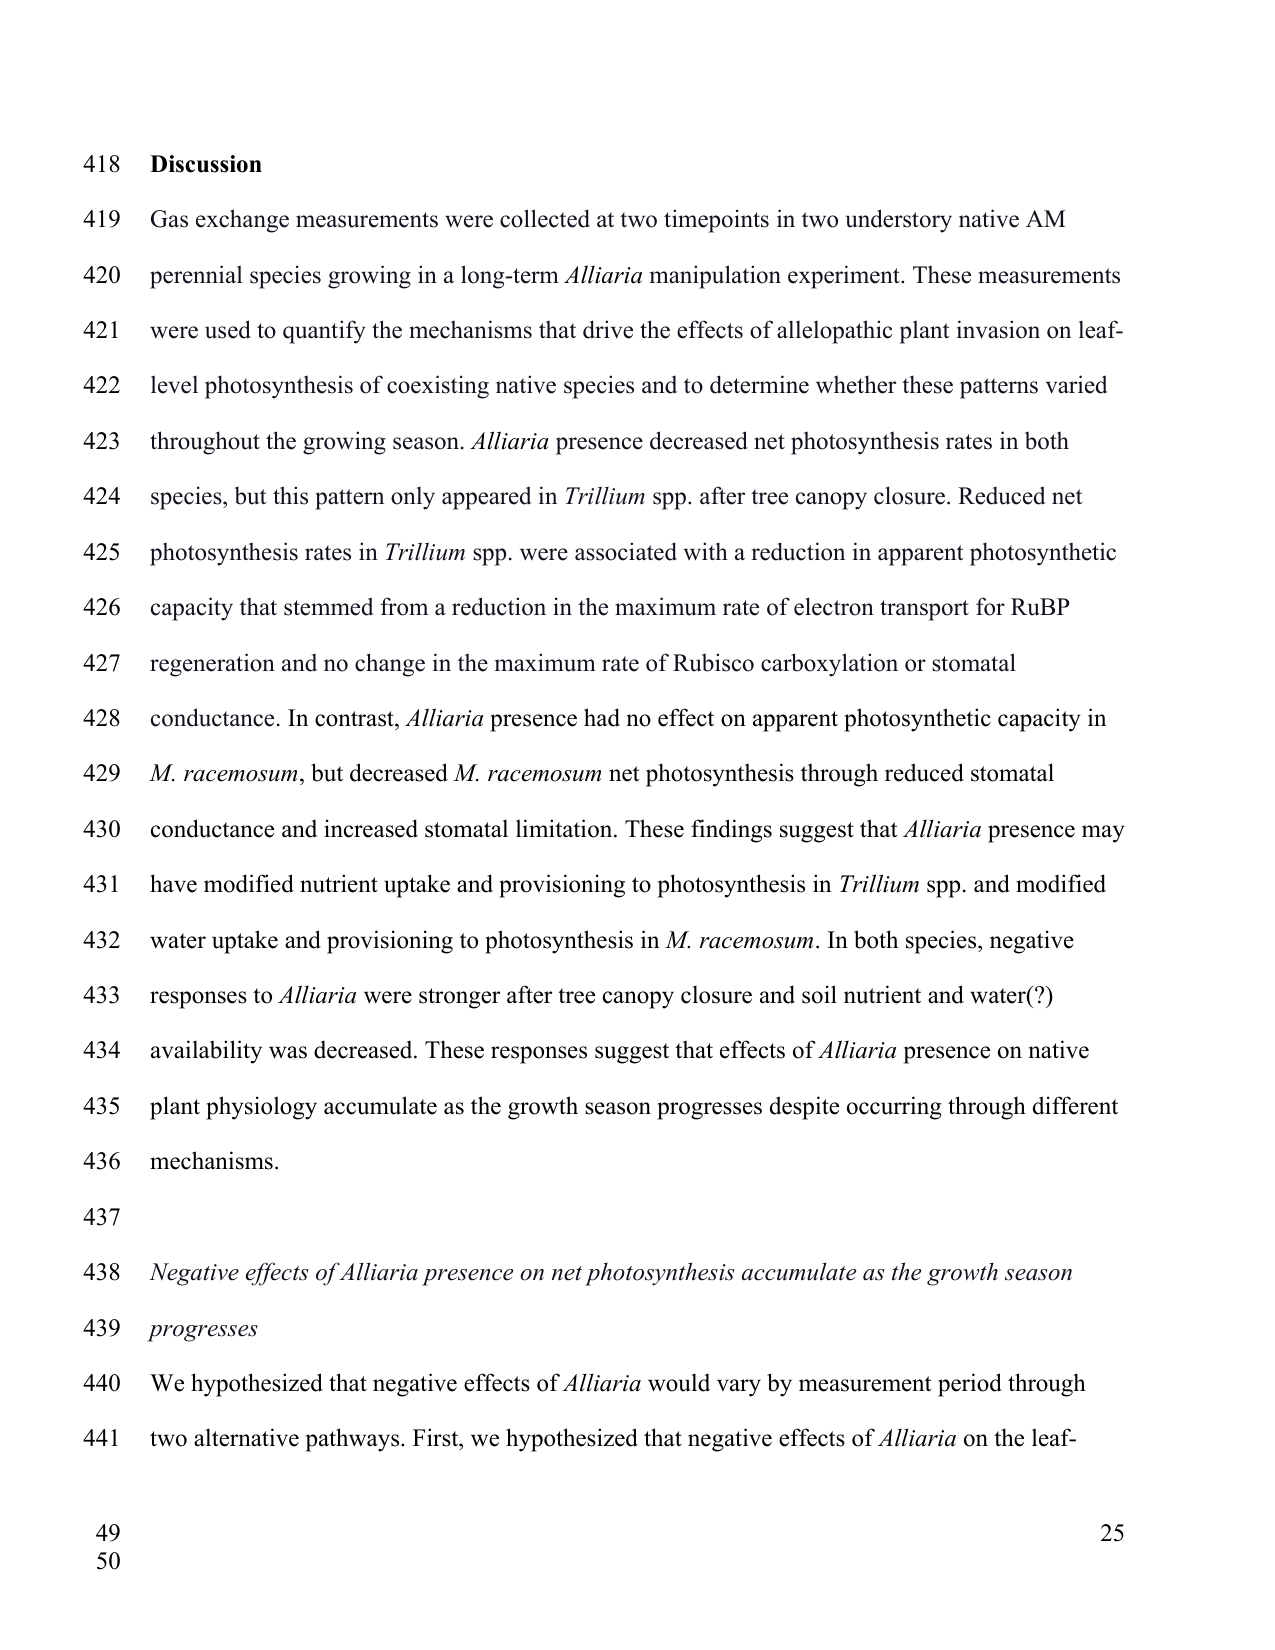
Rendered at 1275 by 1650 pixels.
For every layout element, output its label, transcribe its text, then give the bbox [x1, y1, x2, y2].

text Negative effects of Alliaria presence on net photosynthesis accumulate as the growth season progresses [150, 1258, 1125, 1341]
text Gas exchange measurements were collected at two timepoints in two understory native AM perennial species growing in a long-term Alliaria manipulation experiment. These measurements were used to quantify the mechanisms that drive the effects of allelopathic plant invasion on leaf-level photosynthesis of coexisting native species and to determine whether these patterns varied throughout the growing season. Alliaria presence decreased net photosynthesis rates in both species, but this pattern only appeared in Trillium spp. after tree canopy closure. Reduced net photosynthesis rates in Trillium spp. were associated with a reduction in apparent photosynthetic capacity that stemmed from a reduction in the maximum rate of electron transport for RuBP regeneration and no change in the maximum rate of Rubisco carboxylation or stomatal conductance. In contrast, Alliaria presence had no effect on apparent photosynthetic capacity in M. racemosum, but decreased M. racemosum net photosynthesis through reduced stomatal conductance and increased stomatal limitation. These findings suggest that Alliaria presence may have modified nutrient uptake and provisioning to photosynthesis in Trillium spp. and modified water uptake and provisioning to photosynthesis in M. racemosum. In both species, negative responses to Alliaria were stronger after tree canopy closure and soil nutrient and water(?) availability was decreased. These responses suggest that effects of Alliaria presence on native plant physiology accumulate as the growth season progresses despite occurring through different mechanisms. [150, 205, 1125, 1175]
text Discussion [150, 150, 1125, 178]
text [150, 1369, 1125, 1452]
